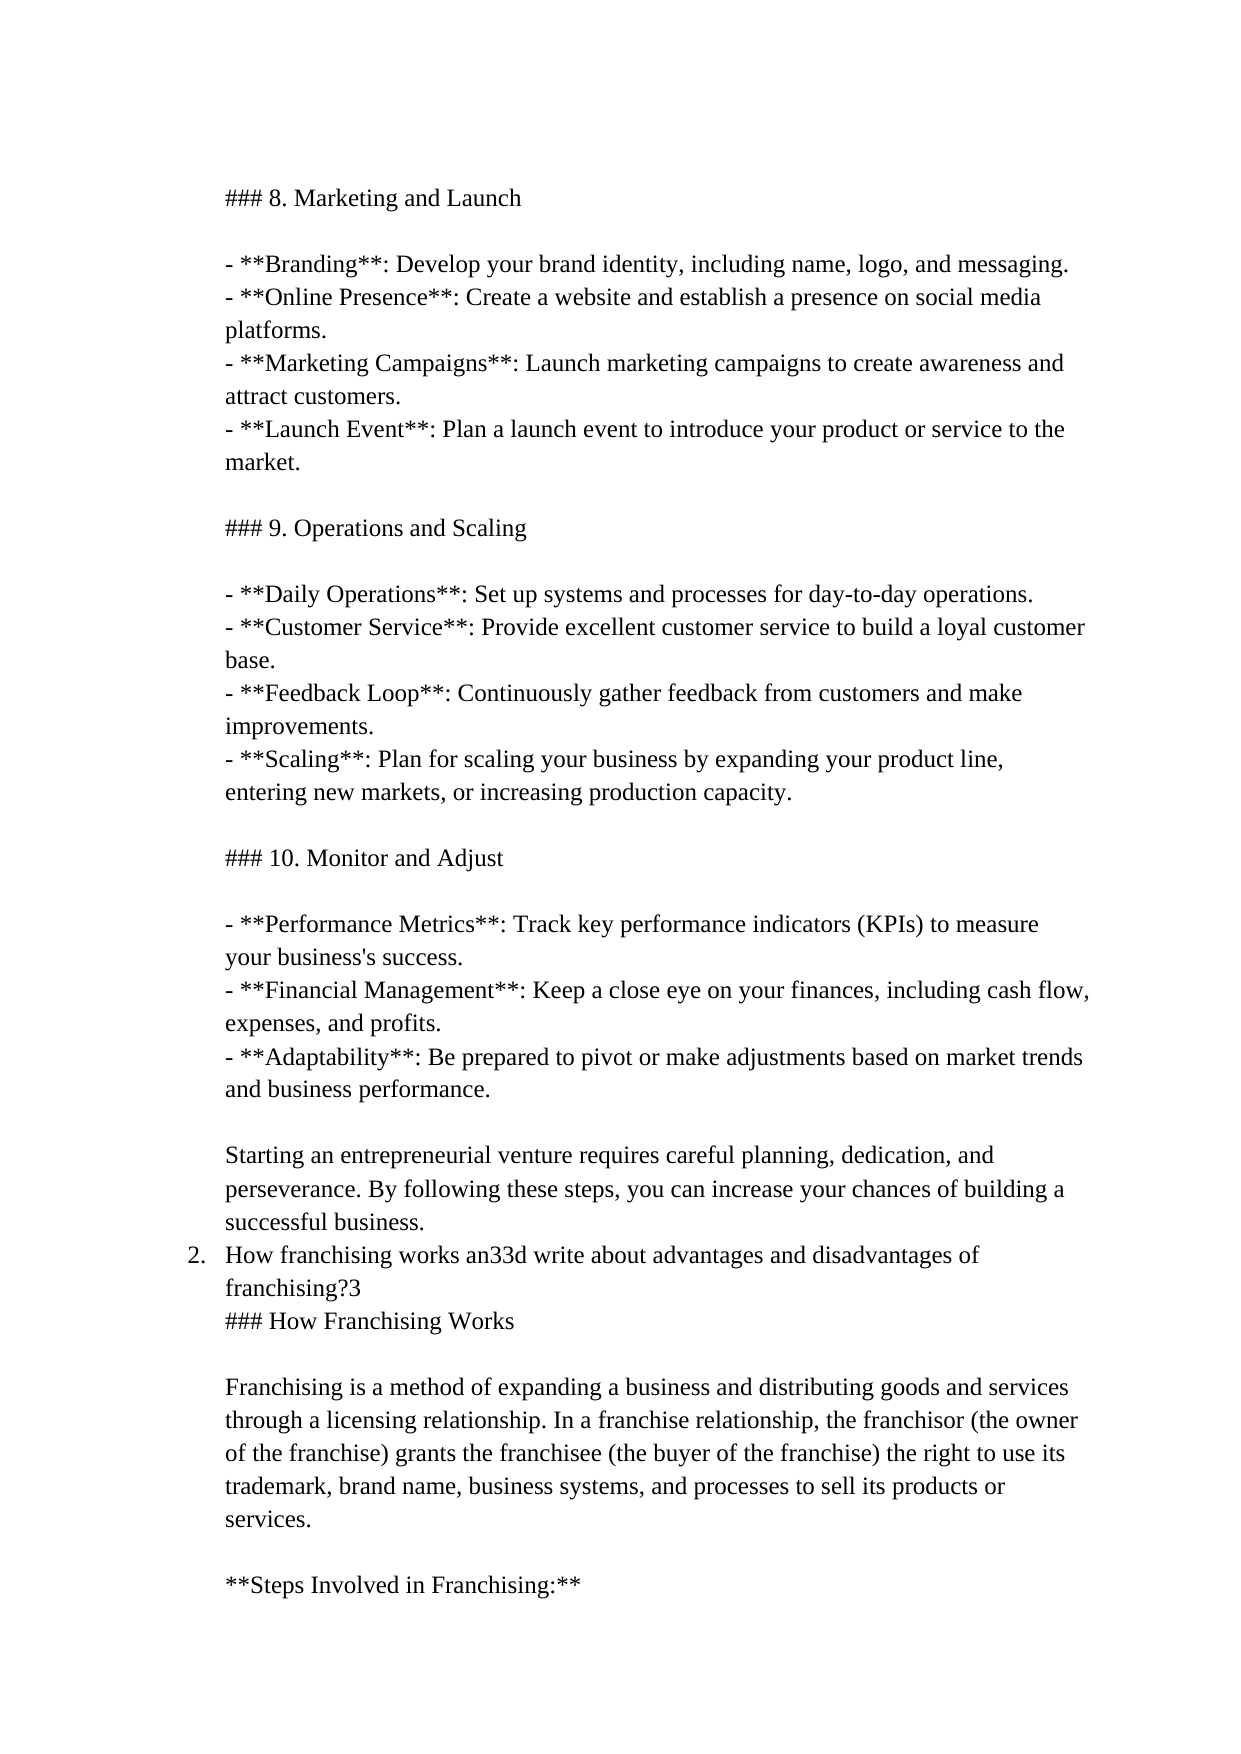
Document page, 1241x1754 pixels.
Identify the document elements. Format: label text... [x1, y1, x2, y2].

list ### 9. Operations and Scaling [225, 513, 1090, 542]
list ### 8. Marketing and Launch [225, 183, 1090, 212]
list - **Daily Operations**: Set up systems and processes for day-to-day operations. [225, 579, 1090, 608]
list - **Financial Management**: Keep a close eye on your finances, including cash flow, expenses, and profits. [225, 976, 1090, 1037]
list ### How Franchising Works [225, 1306, 1090, 1334]
list - **Marketing Campaigns**: Launch marketing campaigns to create awareness and attract customers. [225, 348, 1090, 410]
list - **Feedback Loop**: Continuously gather feedback from customers and make improvements. [225, 678, 1090, 740]
list - **Scaling**: Plan for scaling your business by expanding your product line, entering new markets, or increasing production capacity. [225, 744, 1090, 806]
list - **Branding**: Develop your brand identity, including name, logo, and messaging. [225, 249, 1090, 278]
list - **Adaptability**: Be prepared to pivot or make adjustments based on market trends and business performance. [225, 1042, 1090, 1103]
list - **Customer Service**: Provide excellent customer service to build a loyal customer base. [225, 612, 1090, 674]
list Starting an entrepreneurial venture requires careful planning, dedication, and perseverance. By following these steps, you can increase your chances of building a successful business. [225, 1141, 1090, 1235]
list Franchising is a method of expanding a business and distributing goods and services through a licensing relationship. In a franchise relationship, the franchisor (the owner of the franchise) grants the franchisee (the buyer of the franchise) the right to use its trademark, brand name, business systems, and processes to sell its products or services. [225, 1372, 1090, 1533]
list How franchising works an33d write about advantages and disadvantages of franchising?3 [187, 1240, 1090, 1301]
list - **Online Presence**: Create a website and establish a presence on social media platforms. [225, 282, 1090, 344]
list - **Performance Metrics**: Track key performance indicators (KPIs) to measure your business's success. [225, 909, 1090, 971]
list **Steps Involved in Franchising:** [225, 1570, 1090, 1599]
list - **Launch Event**: Plan a launch event to introduce your product or service to the market. [225, 414, 1090, 476]
list ### 10. Monitor and Adjust [225, 843, 1090, 872]
